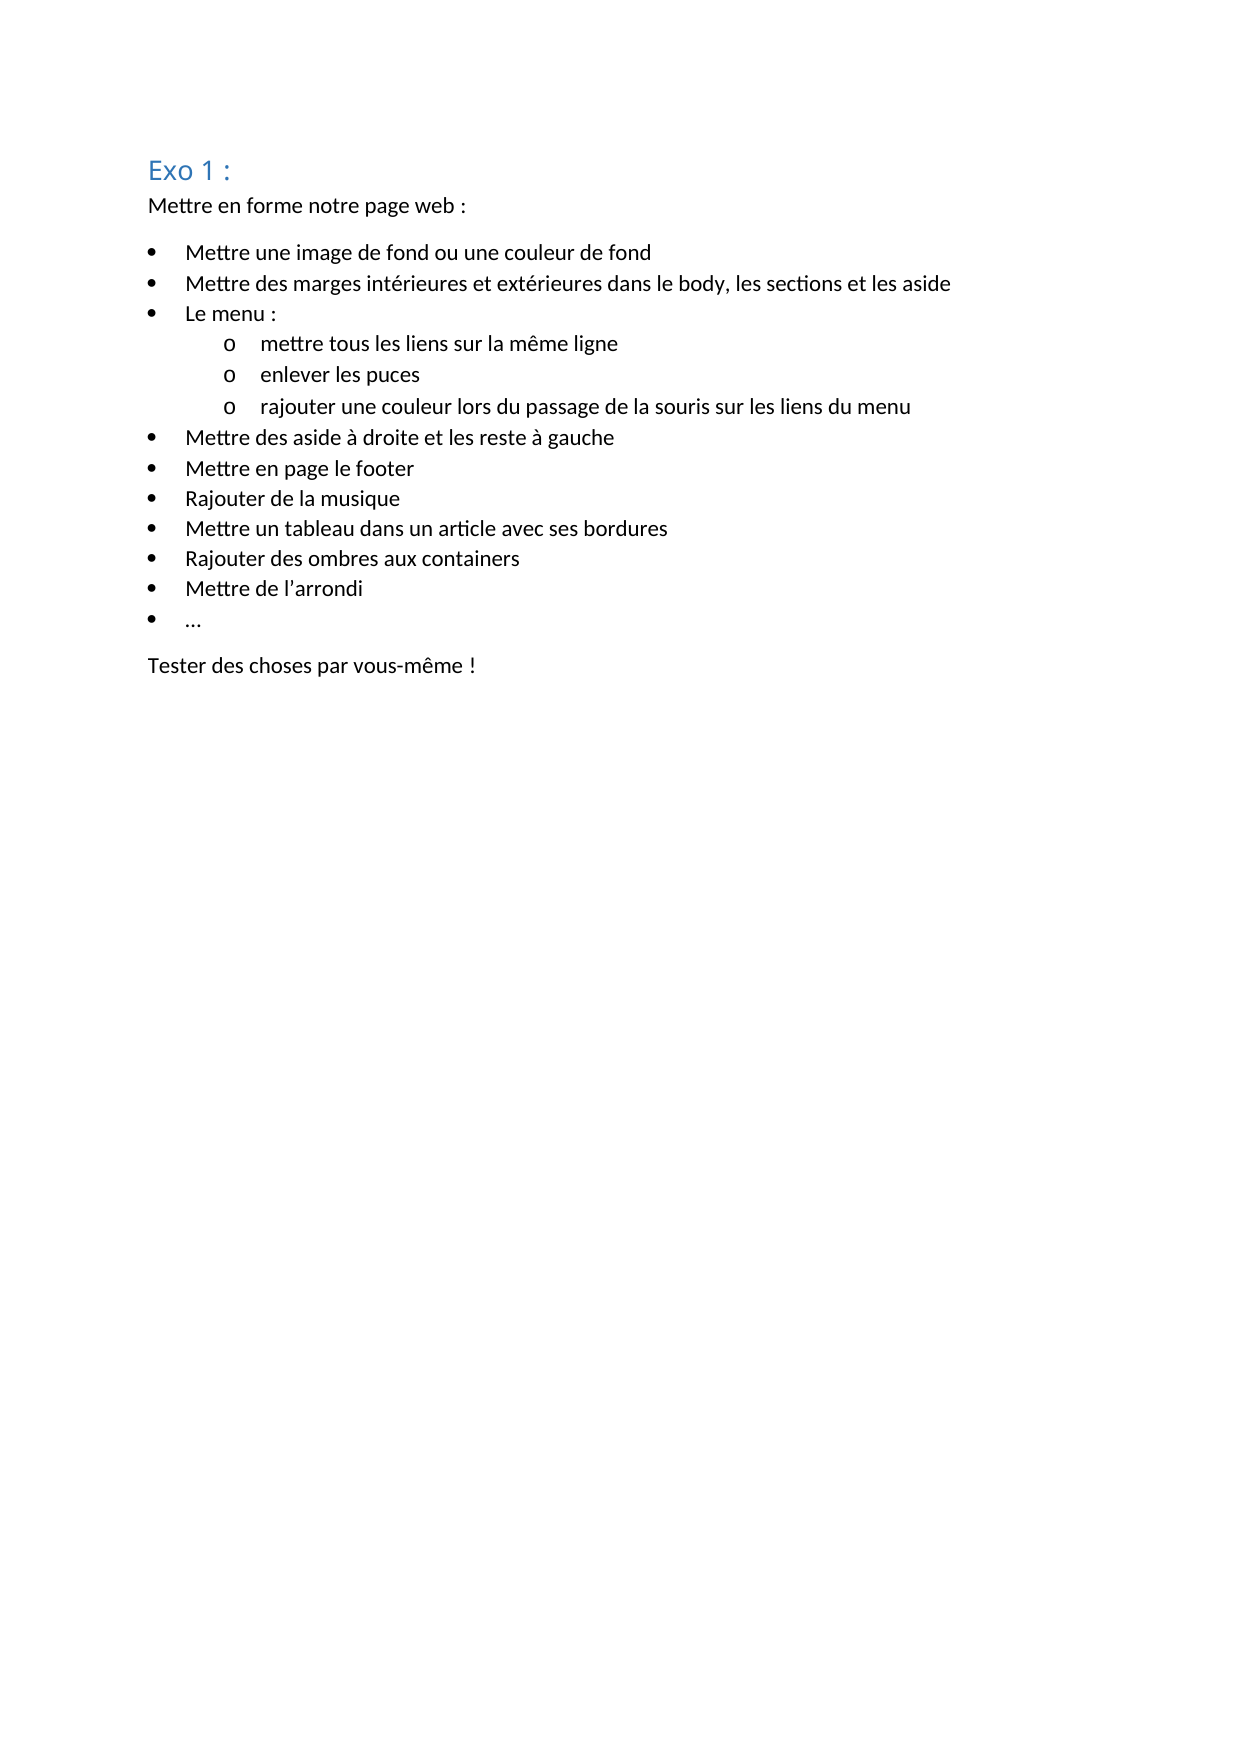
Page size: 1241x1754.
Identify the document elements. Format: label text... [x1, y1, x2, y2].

list … [148, 605, 1093, 633]
text Tester des choses par vous-même ! [148, 652, 1093, 679]
list Mettre de l’arrondi [148, 574, 1093, 602]
list enlever les puces [223, 361, 1093, 390]
list Rajouter des ombres aux containers [148, 544, 1093, 572]
list Mettre des aside à droite et les reste à gauche [148, 423, 1093, 451]
subtitle Exo 1 : [148, 152, 1093, 189]
list Mettre des marges intérieures et extérieures dans le body, les sections et les aside [148, 269, 1093, 297]
text Mettre en forme notre page web : [148, 192, 1093, 219]
list Mettre en page le footer [148, 454, 1093, 482]
list Rajouter de la musique [148, 484, 1093, 512]
list rajouter une couleur lors du passage de la souris sur les liens du menu [223, 392, 1093, 421]
list Le menu : [148, 299, 1093, 327]
list mettre tous les liens sur la même ligne [223, 329, 1093, 358]
list Mettre une image de fond ou une couleur de fond [148, 238, 1093, 266]
list Mettre un tableau dans un article avec ses bordures [148, 514, 1093, 542]
